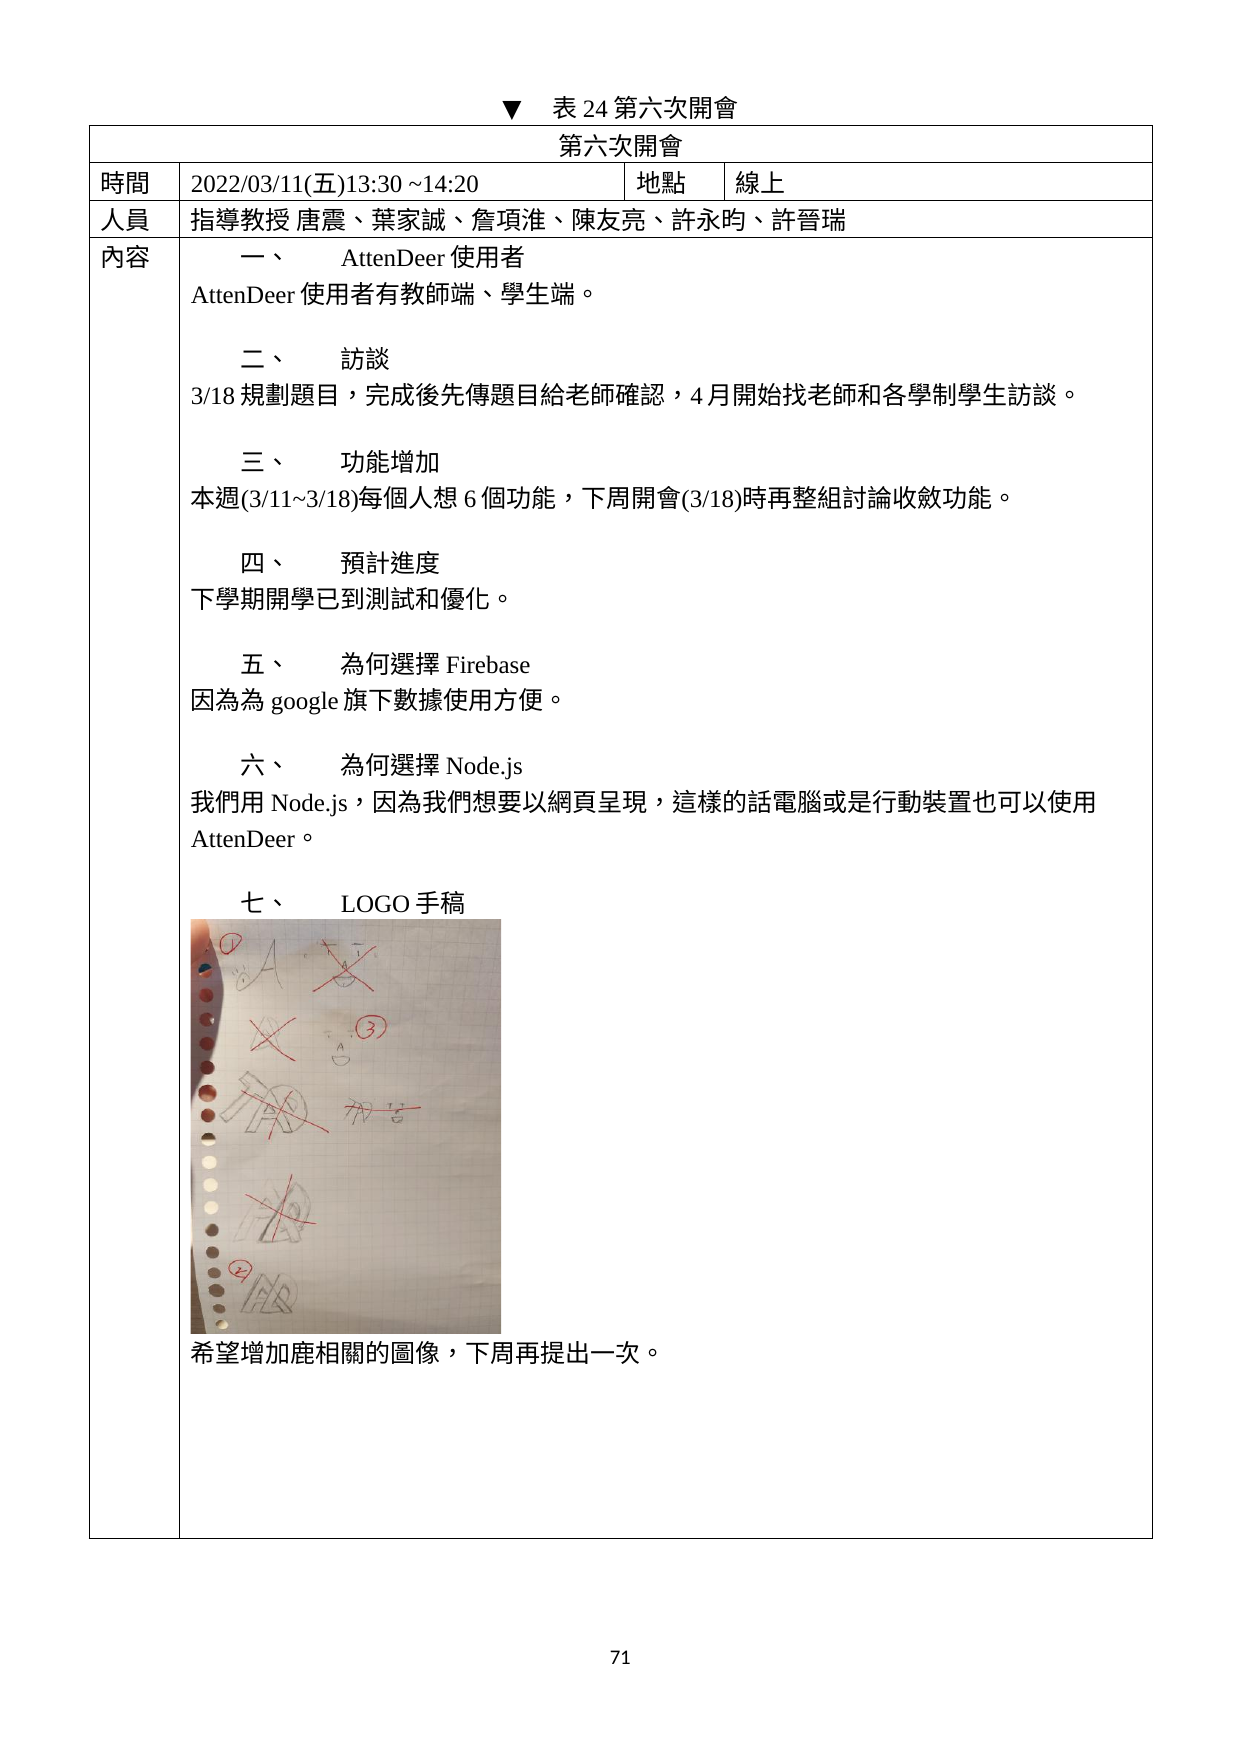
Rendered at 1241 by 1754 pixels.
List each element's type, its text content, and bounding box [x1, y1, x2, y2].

table_cell 人員 [90, 201, 179, 237]
table_header 第六次開會 [90, 126, 1152, 162]
table_cell 2022/03/11(五)13:30 ~14:20 [180, 163, 624, 199]
table_cell 線上 [725, 163, 1152, 199]
list 表 24 第六次開會 [89, 89, 1152, 125]
table_cell 時間 [90, 163, 179, 199]
table_cell 內容 [90, 238, 179, 1538]
table_cell 指導教授 唐震、葉家誠、詹項淮、陳友亮、許永昀、許晉瑞 [180, 201, 1152, 237]
picture [190, 919, 502, 1334]
table_cell 地點 [625, 163, 724, 199]
table_cell AttenDeer使用者 AttenDeer使用者有教師端、學生端。 訪談 3/18規劃題目，完成後先傳題目給老師確認，4月開始找老師和各學制學生訪談。 功能增加 本週(3/11~3/18)每個人想6個功能，下周開會(3/18)時再整組討論收斂功能。 預計進度 下學期開學已到測試和優化。 為何選擇Firebase 因為為google旗下數據使用方便。 為何選擇Node.js 我們用Node.js，因為我們想要以網頁呈現，這樣的話電腦或是行動裝置也可以使用AttenDeer。 LOGO手稿 希望增加鹿相關的圖像，下周再提出一次。 [180, 238, 1152, 1538]
